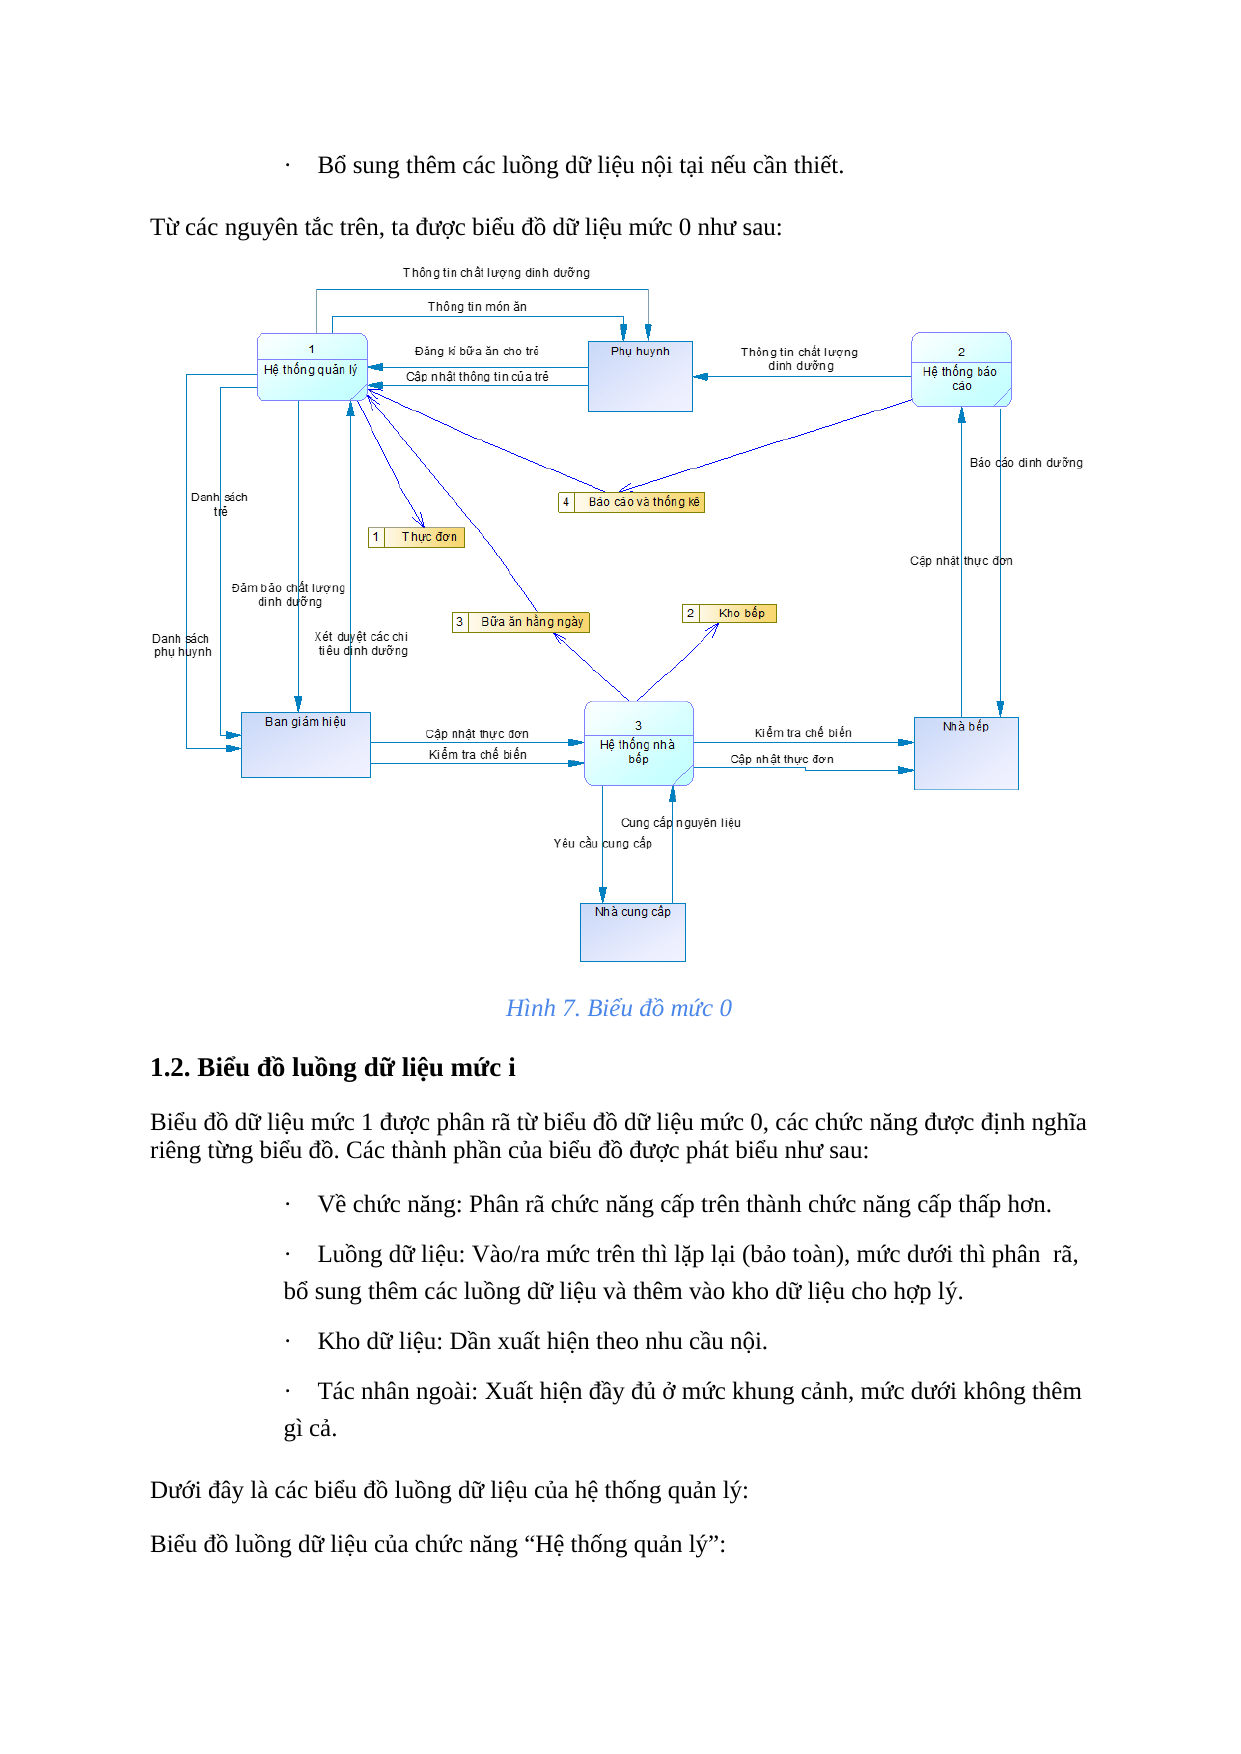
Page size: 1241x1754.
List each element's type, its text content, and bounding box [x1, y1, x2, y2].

text · Về chức năng: Phân rã chức năng cấp trên thành chức năng cấp thấp hơn. [283, 1189, 1090, 1218]
text Biểu đồ dữ liệu mức 1 được phân rã từ biểu đồ dữ liệu mức 0, các chức năng được định nghĩa riêng từng biểu đồ. Các thành phần của biểu đồ được phát biểu như sau: [150, 1107, 1090, 1164]
text · Luồng dữ liệu: Vào/ra mức trên thì lặp lại (bảo toàn), mức dưới thì phân rã, bổ sung thêm các luồng dữ liệu và thêm vào kho dữ liệu cho hợp lý. [283, 1239, 1090, 1305]
text Từ các nguyên tắc trên, ta được biểu đồ dữ liệu mức 0 như sau: [150, 212, 1090, 241]
text Hình 7. Biểu đồ mức 0 [150, 993, 1090, 1022]
subtitle 1.2. Biểu đồ luồng dữ liệu mức i [150, 1051, 1090, 1082]
picture [150, 266, 1091, 964]
text · Bổ sung thêm các luồng dữ liệu nội tại nếu cần thiết. [283, 150, 1090, 179]
text · Kho dữ liệu: Dần xuất hiện theo nhu cầu nội. [283, 1326, 1090, 1355]
text · Tác nhân ngoài: Xuất hiện đầy đủ ở mức khung cảnh, mức dưới không thêm gì cả. [283, 1376, 1090, 1442]
text Dưới đây là các biểu đồ luồng dữ liệu của hệ thống quản lý: [150, 1476, 1090, 1504]
text Biểu đồ luồng dữ liệu của chức năng “Hệ thống quản lý”: [150, 1529, 1090, 1558]
